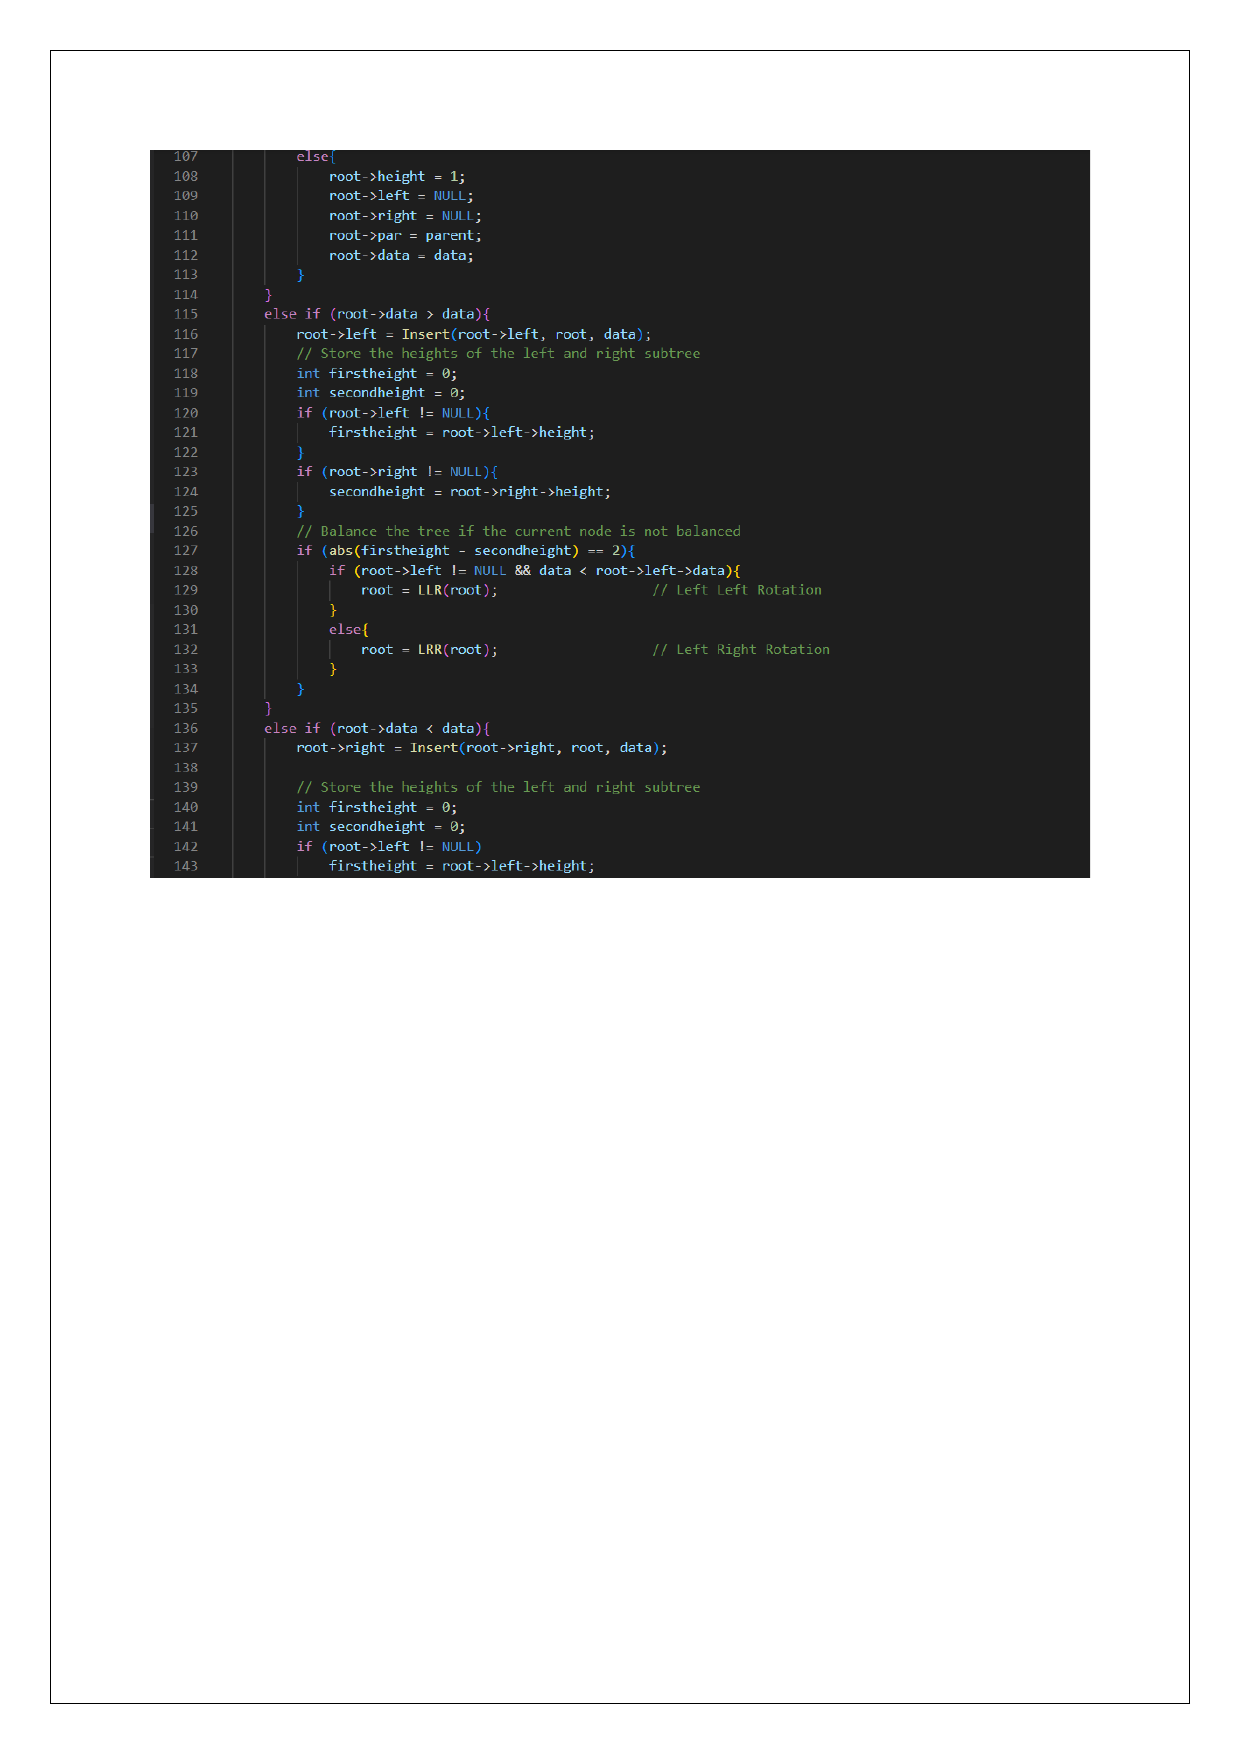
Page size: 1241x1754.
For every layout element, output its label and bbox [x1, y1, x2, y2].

picture [150, 150, 1091, 878]
